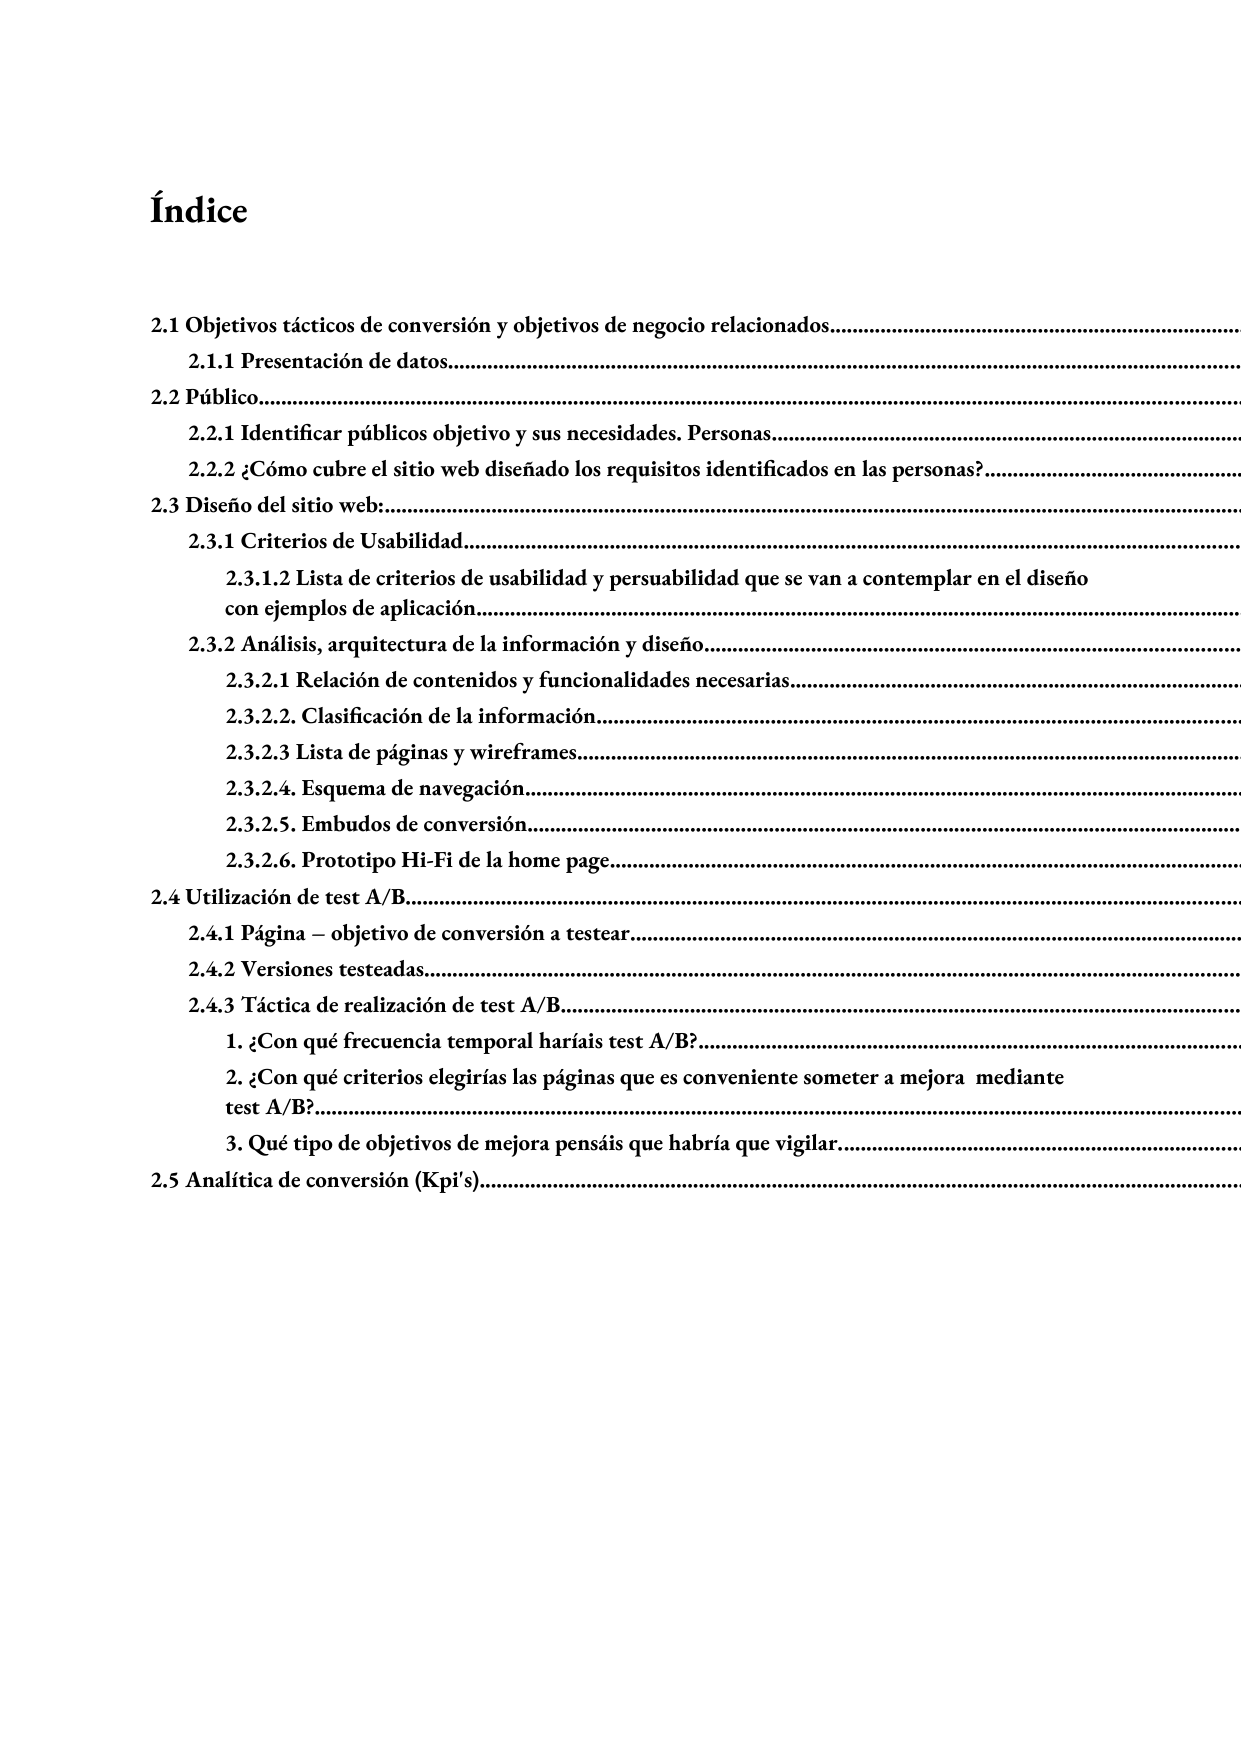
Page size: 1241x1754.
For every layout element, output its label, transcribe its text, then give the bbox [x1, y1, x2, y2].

text Índice [150, 184, 1090, 233]
